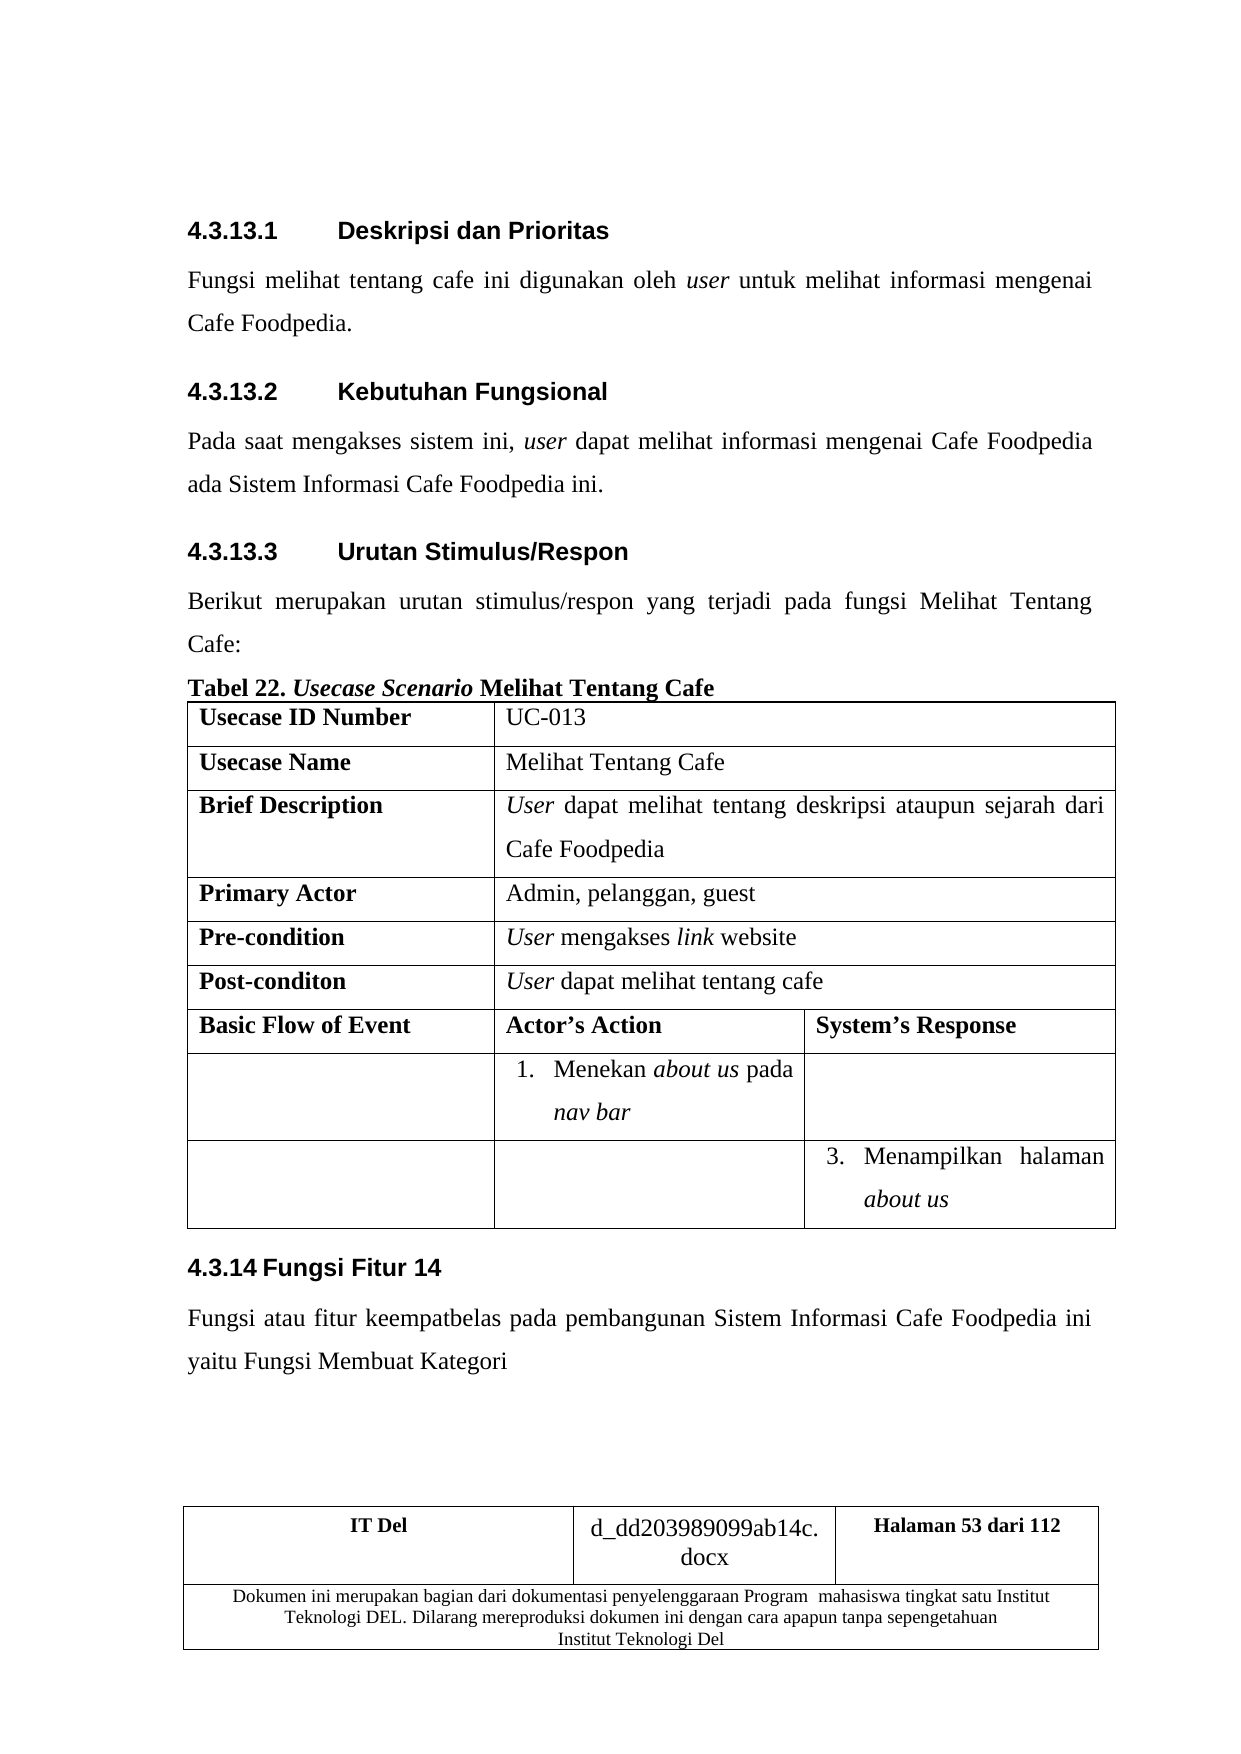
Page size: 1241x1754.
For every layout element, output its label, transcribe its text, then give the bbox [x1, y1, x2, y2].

text Fungsi atau fitur keempatbelas pada pembangunan Sistem Informasi Cafe Foodpedia ini yaitu Fungsi Membuat Kategori [187, 1303, 1092, 1375]
subtitle Fungsi Fitur 14 [187, 1253, 1092, 1282]
subtitle Urutan Stimulus/Respon [187, 537, 1092, 566]
table_cell Post-conditon [188, 966, 494, 1009]
table_header UC-013 [495, 703, 1115, 746]
table_cell Actor’s Action [495, 1010, 804, 1053]
table_cell [495, 1141, 804, 1227]
text Pada saat mengakses sistem ini, user dapat melihat informasi mengenai Cafe Foodpedia ada Sistem Informasi Cafe Foodpedia ini. [187, 426, 1092, 498]
table_cell Usecase Name [188, 747, 494, 789]
table_cell Menampilkan halaman about us [805, 1141, 1115, 1227]
table_cell Menekan about us pada nav bar [495, 1054, 804, 1140]
table_cell Pre-condition [188, 922, 494, 965]
table_header Usecase ID Number [188, 703, 494, 746]
subtitle Kebutuhan Fungsional [187, 376, 1092, 405]
table_cell User dapat melihat tentang cafe [495, 966, 1115, 1009]
table_cell Brief Description [188, 791, 494, 877]
table_cell [188, 1054, 494, 1140]
text Fungsi melihat tentang cafe ini digunakan oleh user untuk melihat informasi mengenai Cafe Foodpedia. [187, 265, 1092, 337]
table_cell User mengakses link website [495, 922, 1115, 965]
text Berikut merupakan urutan stimulus/respon yang terjadi pada fungsi Melihat Tentang Cafe: [187, 586, 1092, 658]
table_cell Melihat Tentang Cafe [495, 747, 1115, 789]
table_cell Admin, pelanggan, guest [495, 878, 1115, 921]
table_cell System’s Response [805, 1010, 1115, 1053]
table_cell Primary Actor [188, 878, 494, 921]
table_cell [805, 1054, 1115, 1140]
table_cell User dapat melihat tentang deskripsi ataupun sejarah dari Cafe Foodpedia [495, 791, 1115, 877]
table_cell Basic Flow of Event [188, 1010, 494, 1053]
subtitle Deskripsi dan Prioritas [187, 216, 1092, 244]
table_cell [188, 1141, 494, 1227]
text Tabel 22. Usecase Scenario Melihat Tentang Cafe [187, 673, 1092, 701]
